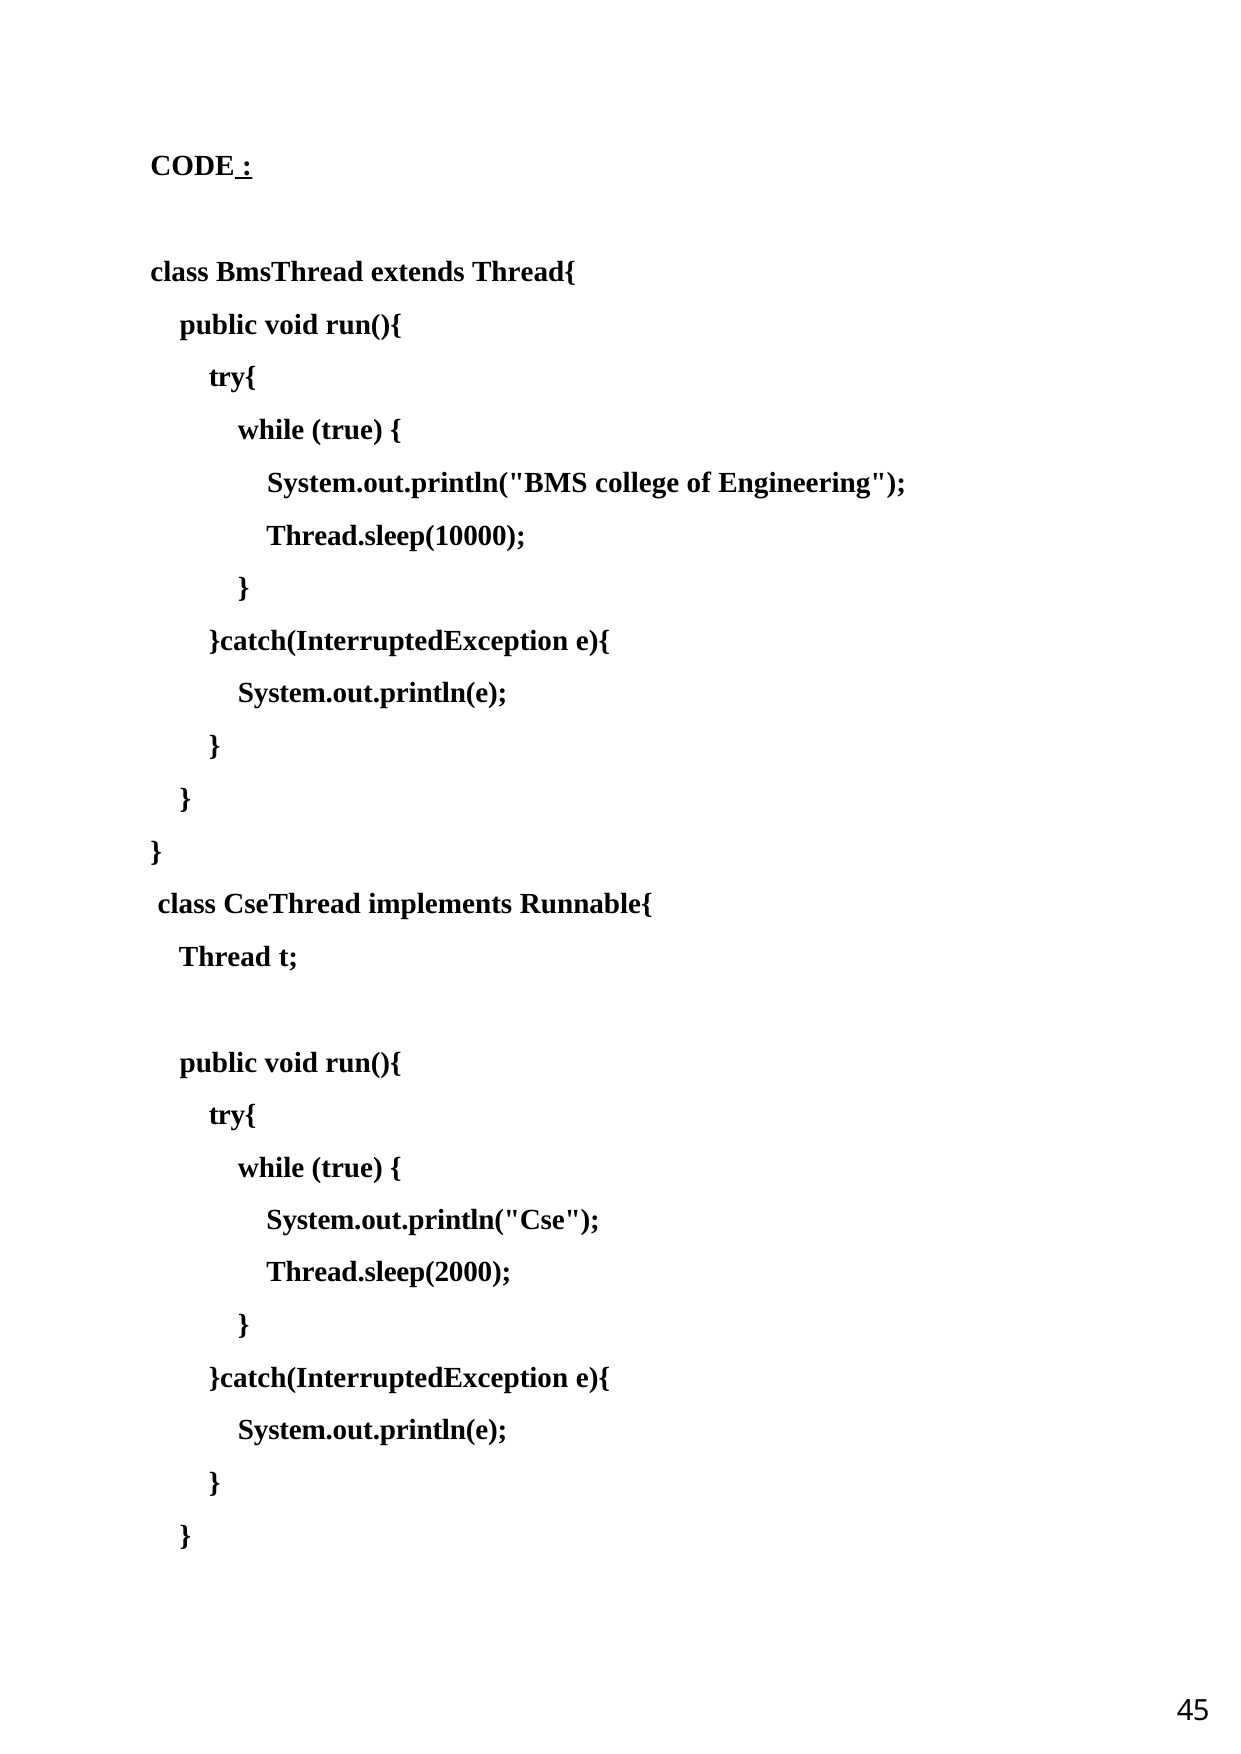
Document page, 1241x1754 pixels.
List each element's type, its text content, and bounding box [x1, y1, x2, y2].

text } [179, 1518, 1107, 1551]
text } [238, 571, 1107, 604]
text }catch(InterruptedException e){ System.out.println(e); [208, 1360, 737, 1446]
text } [150, 834, 1107, 867]
text class BmsThread extends Thread{ public void run(){ [150, 254, 621, 340]
text } [238, 1307, 1107, 1341]
text } [208, 728, 1107, 762]
text public void run(){ try{ [179, 1045, 408, 1131]
text while (true) { System.out.println("Cse"); Thread.sleep(2000); [238, 1150, 702, 1288]
text try{ [208, 360, 1107, 393]
text } [179, 781, 1107, 814]
text CODE : [150, 148, 1107, 182]
text }catch(InterruptedException e){ System.out.println(e); [208, 623, 737, 709]
text System.out.println("BMS college of Engineering"); Thread.sleep(10000); [266, 465, 1088, 551]
text } [208, 1465, 1107, 1498]
text class CseThread implements Runnable{ Thread t; [157, 887, 702, 973]
text while (true) { [238, 412, 1107, 446]
